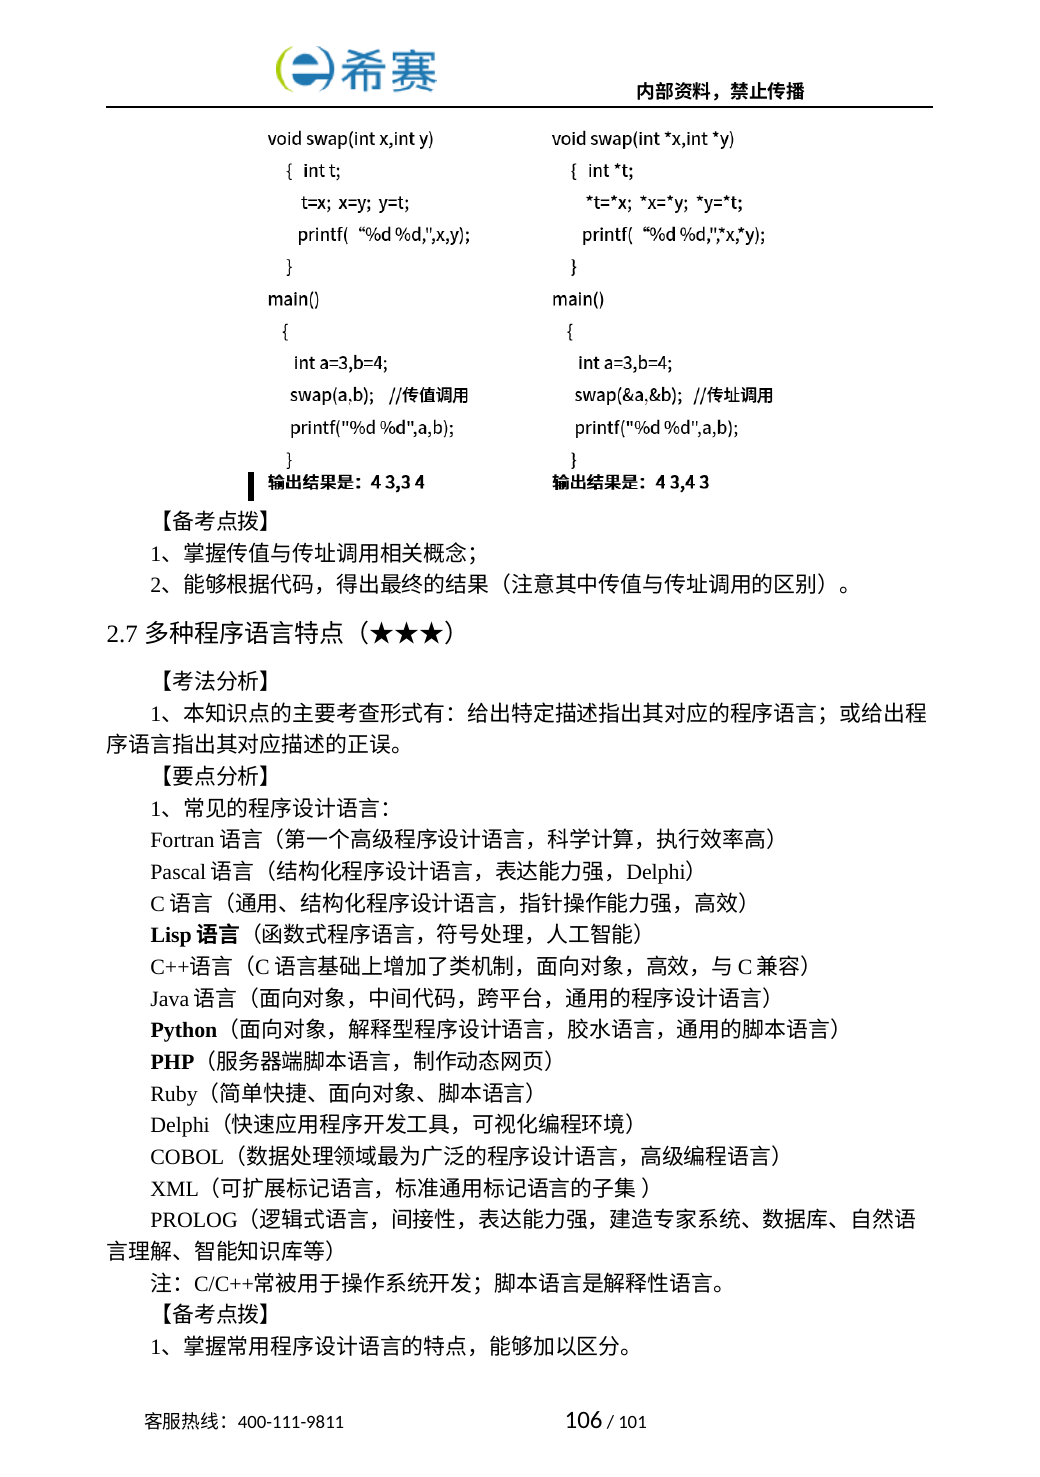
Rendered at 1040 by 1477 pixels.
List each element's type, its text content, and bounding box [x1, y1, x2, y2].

text Pascal语言（结构化程序设计语言，表达能力强，Delphi） [106, 854, 933, 886]
text 【备考点拨】 [106, 504, 933, 536]
text 【备考点拨】 [106, 1297, 933, 1329]
text 【要点分析】 [106, 759, 933, 791]
picture [276, 41, 438, 99]
text 注：C/C++常被用于操作系统开发；脚本语言是解释性语言。 [106, 1266, 933, 1297]
text Fortran语言第一个高级程序设计语言，科学计算，执行效率高） [106, 822, 933, 854]
text 1、掌握常用程序设计语言的特点，能够加以区分。 [106, 1329, 933, 1361]
text 1、本知识点的主要考查形式有：给出特定描述指出其对应的程序语言；或给出程序语言指出其对应描述的正误。 [106, 696, 933, 759]
text Java语言（面向对象，中间代码，跨平台，通用的程序设计语言） [106, 981, 933, 1012]
picture [254, 122, 792, 496]
text 1、常见的程序设计语言： [106, 791, 933, 822]
text PHP（服务器端脚本语言，制作动态网页） [106, 1044, 933, 1076]
text Python（面向对象，解释型程序设计语言，胶水语言，通用的脚本语言） [106, 1012, 933, 1044]
text PROLOG（逻辑式语言，间接性，表达能力强，建造专家系统、数据库、自然语言理解、智能知识库等） [106, 1202, 933, 1266]
text 2、能够根据代码，得出最终的结果（注意其中传值与传址调用的区别）。 [106, 567, 933, 599]
subtitle 2.7 多种程序语言特点（★★★） [106, 599, 933, 664]
text COBOL（数据处理领域最为广泛的程序设计语言，高级编程语言） [106, 1139, 933, 1171]
text Lisp语言（函数式程序语言，符号处理，人工智能） [106, 917, 933, 949]
text Ruby（简单快捷、面向对象、脚本语言） [106, 1076, 933, 1107]
text C语言（通用、结构化程序设计语言，指针操作能力强，高效） [106, 886, 933, 917]
text 【考法分析】 [106, 664, 933, 696]
text 1、掌握传值与传址调用相关概念； [106, 536, 933, 567]
text XML（可扩展标记语言，标准通用标记语言的子集 ） [106, 1171, 933, 1202]
text Delphi（快速应用程序开发工具，可视化编程环境） [106, 1107, 933, 1139]
text C++语言（C语言基础上增加了类机制，面向对象，高效，与C兼容） [106, 949, 933, 981]
